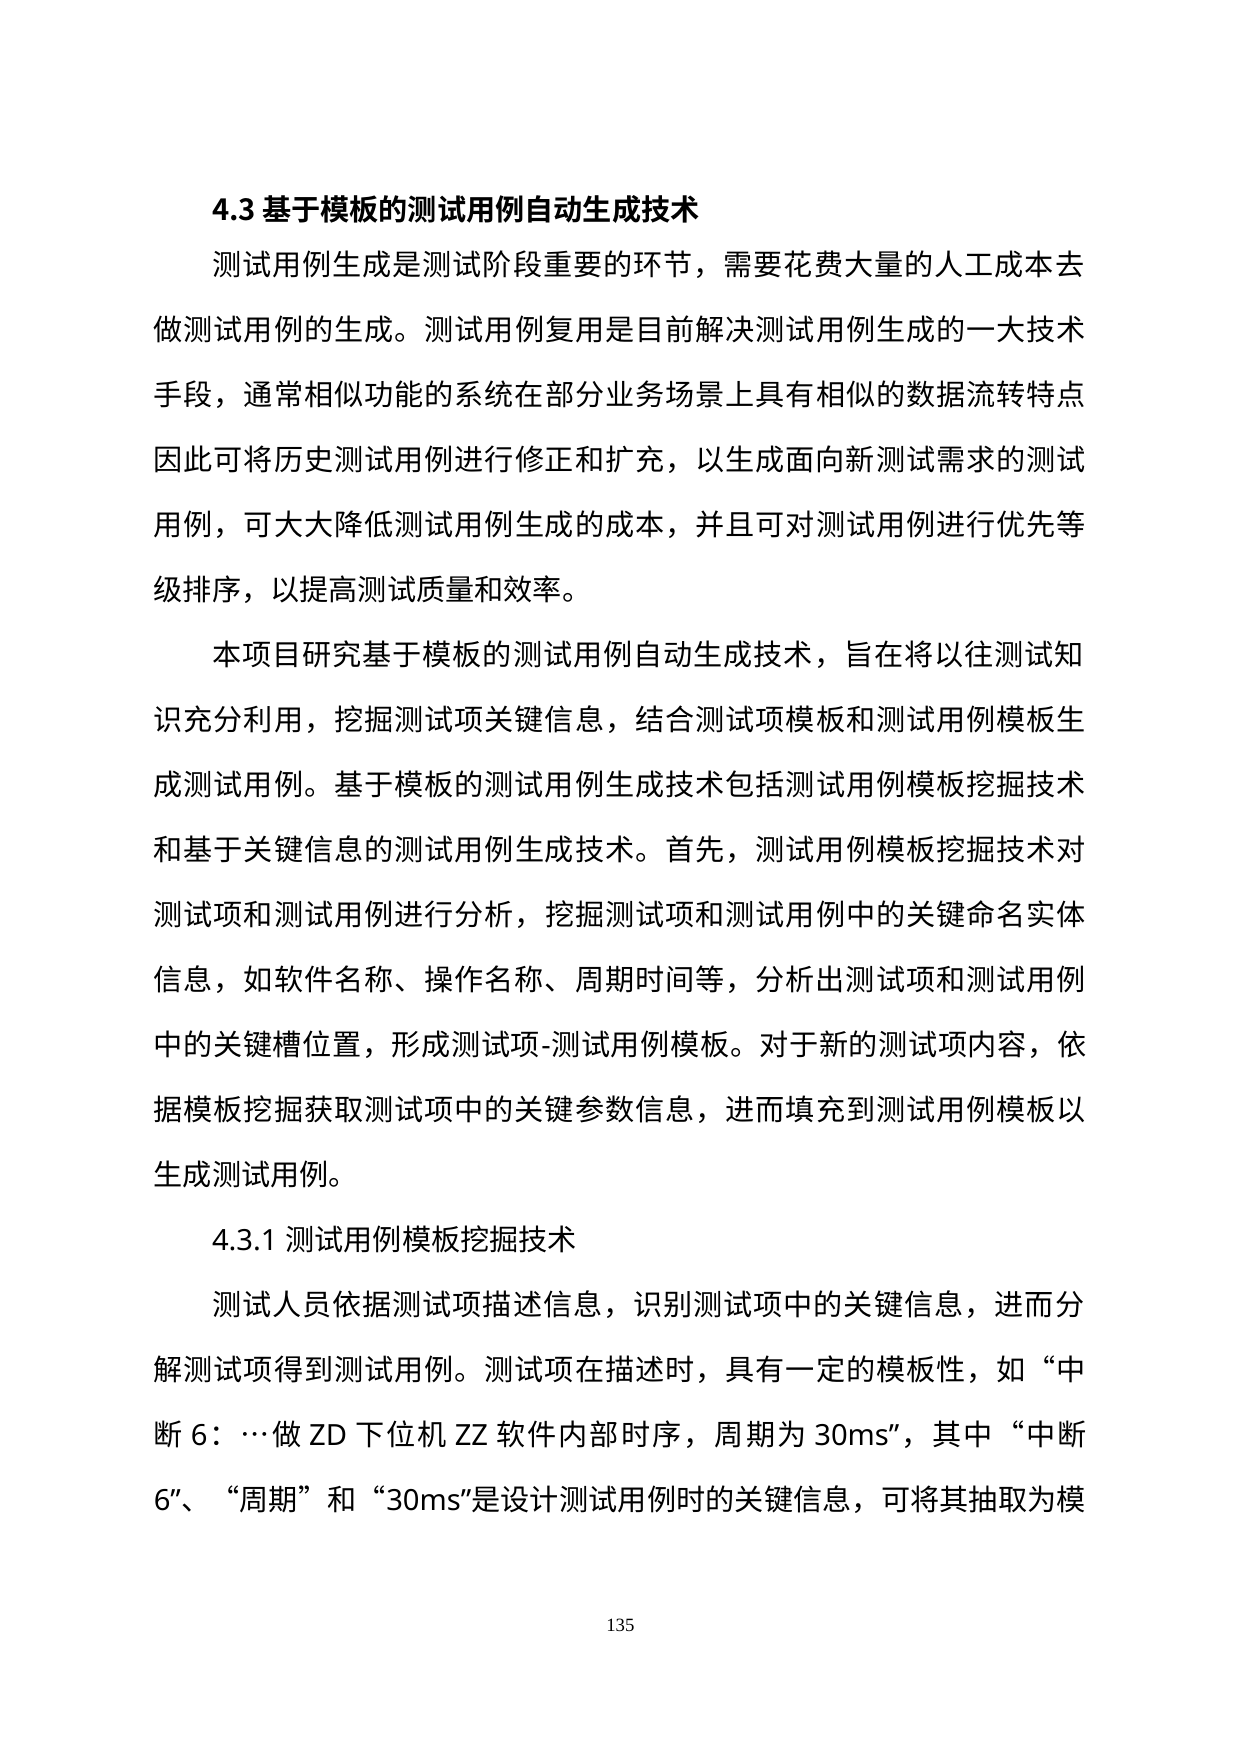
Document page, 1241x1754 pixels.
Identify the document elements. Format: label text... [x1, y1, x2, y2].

text 4.3.1 测试用例模板挖掘技术 [153, 1205, 1087, 1270]
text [153, 1270, 1087, 1530]
text 测试用例生成是测试阶段重要的环节，需要花费大量的人工成本去做测试用例的生成。测试用例复用是目前解决测试用例生成的一大技术手段，通常相似功能的系统在部分业务场景上具有相似的数据流转特点，因此可将历史测试用例进行修正和扩充，以生成面向新测试需求的测试用例，可大大降低测试用例生成的成本，并且可对测试用例进行优先等级排序，以提高测试质量和效率。 [153, 230, 1087, 620]
text 4.3基于模板的测试用例自动生成技术 [153, 178, 1087, 230]
text 本项目研究基于模板的测试用例自动生成技术，旨在将以往测试知识充分利用，挖掘测试项关键信息，结合测试项模板和测试用例模板生成测试用例。基于模板的测试用例生成技术包括测试用例模板挖掘技术和基于关键信息的测试用例生成技术。首先，测试用例模板挖掘技术对测试项和测试用例进行分析，挖掘测试项和测试用例中的关键命名实体信息，如软件名称、操作名称、周期时间等，分析出测试项和测试用例中的关键槽位置，形成测试项-测试用例模板。对于新的测试项内容，依据模板挖掘获取测试项中的关键参数信息，进而填充到测试用例模板以生成测试用例。 [153, 620, 1087, 1205]
